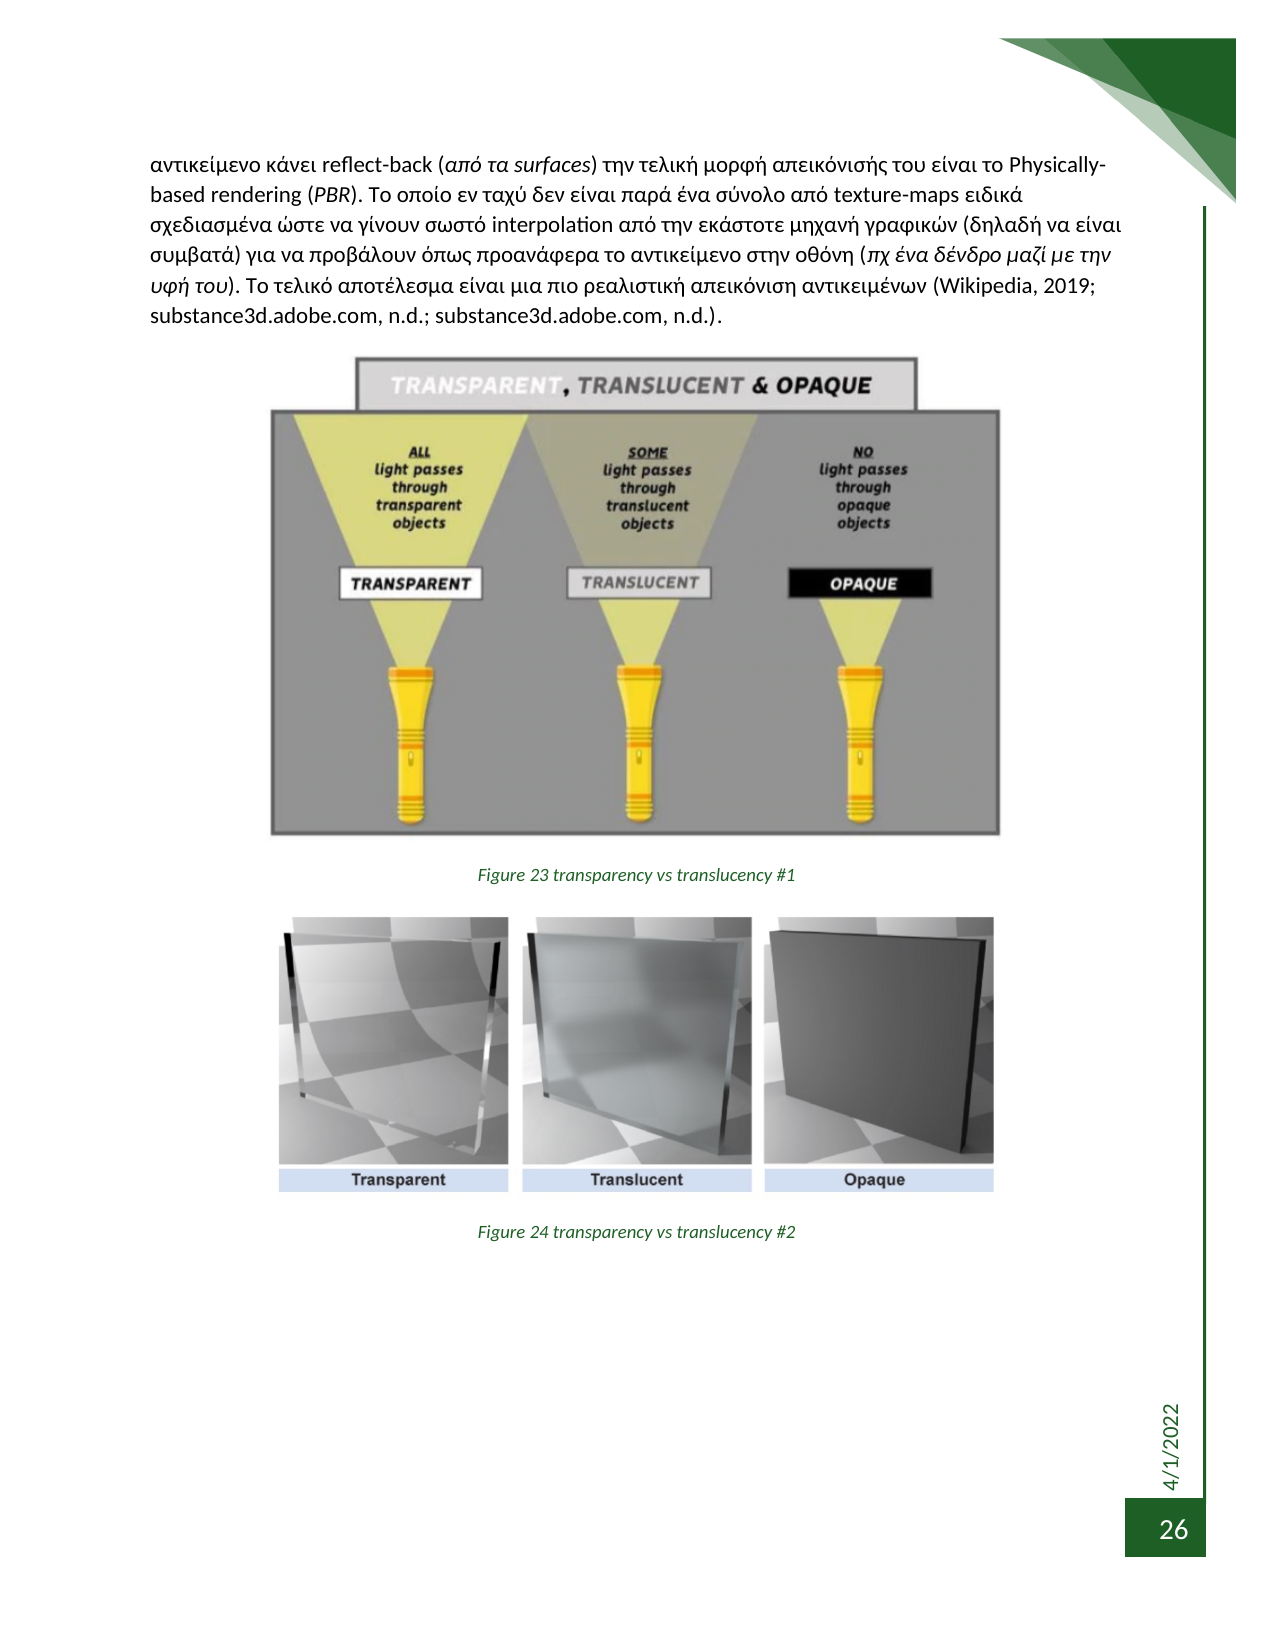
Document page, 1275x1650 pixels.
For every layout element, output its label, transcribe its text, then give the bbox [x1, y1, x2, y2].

picture [251, 347, 1024, 844]
text Figure 24 transparency vs translucency #1 [150, 863, 1125, 886]
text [150, 150, 1125, 329]
text Figure 25 transparency vs translucency #2 [150, 1220, 1125, 1243]
picture [266, 906, 1009, 1201]
picture [997, 38, 1236, 204]
